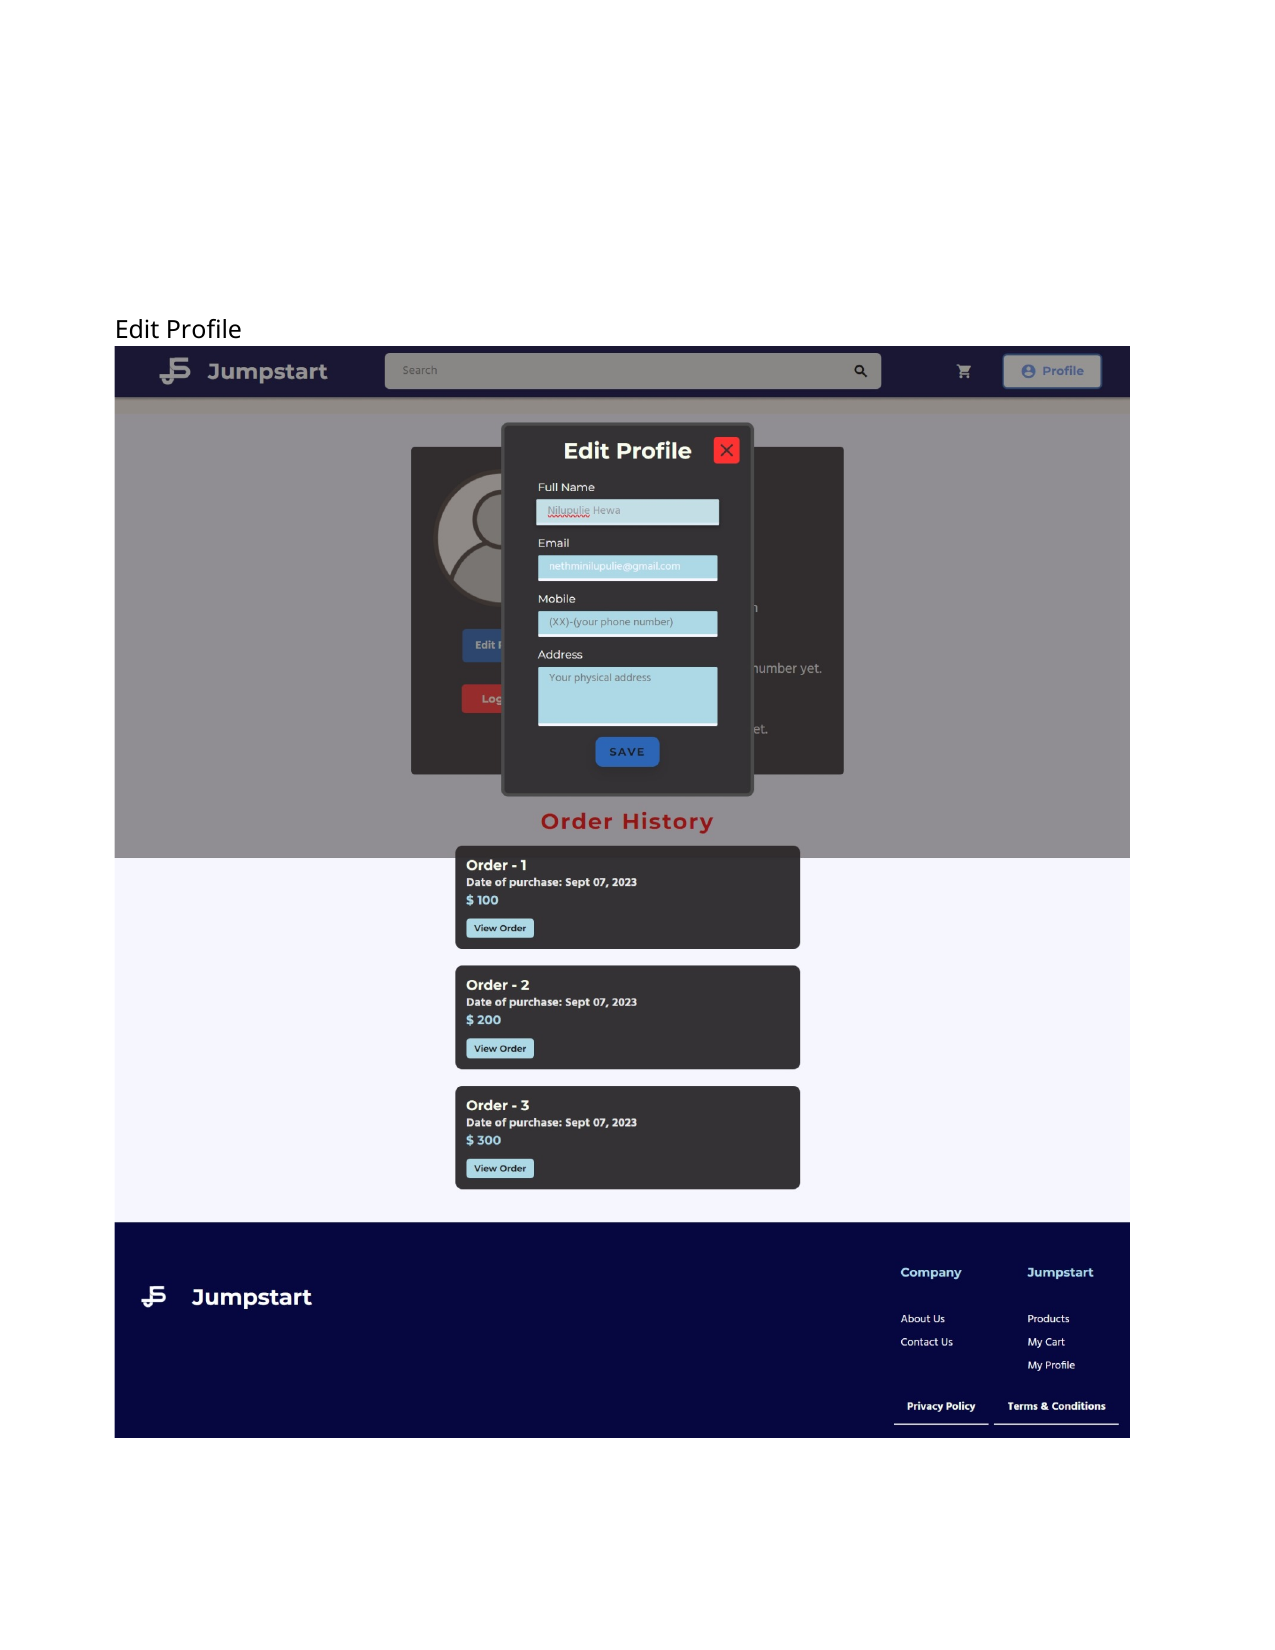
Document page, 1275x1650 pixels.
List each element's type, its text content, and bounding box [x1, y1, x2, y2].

text Edit Profile [114, 312, 1198, 346]
picture [114, 346, 1130, 1438]
